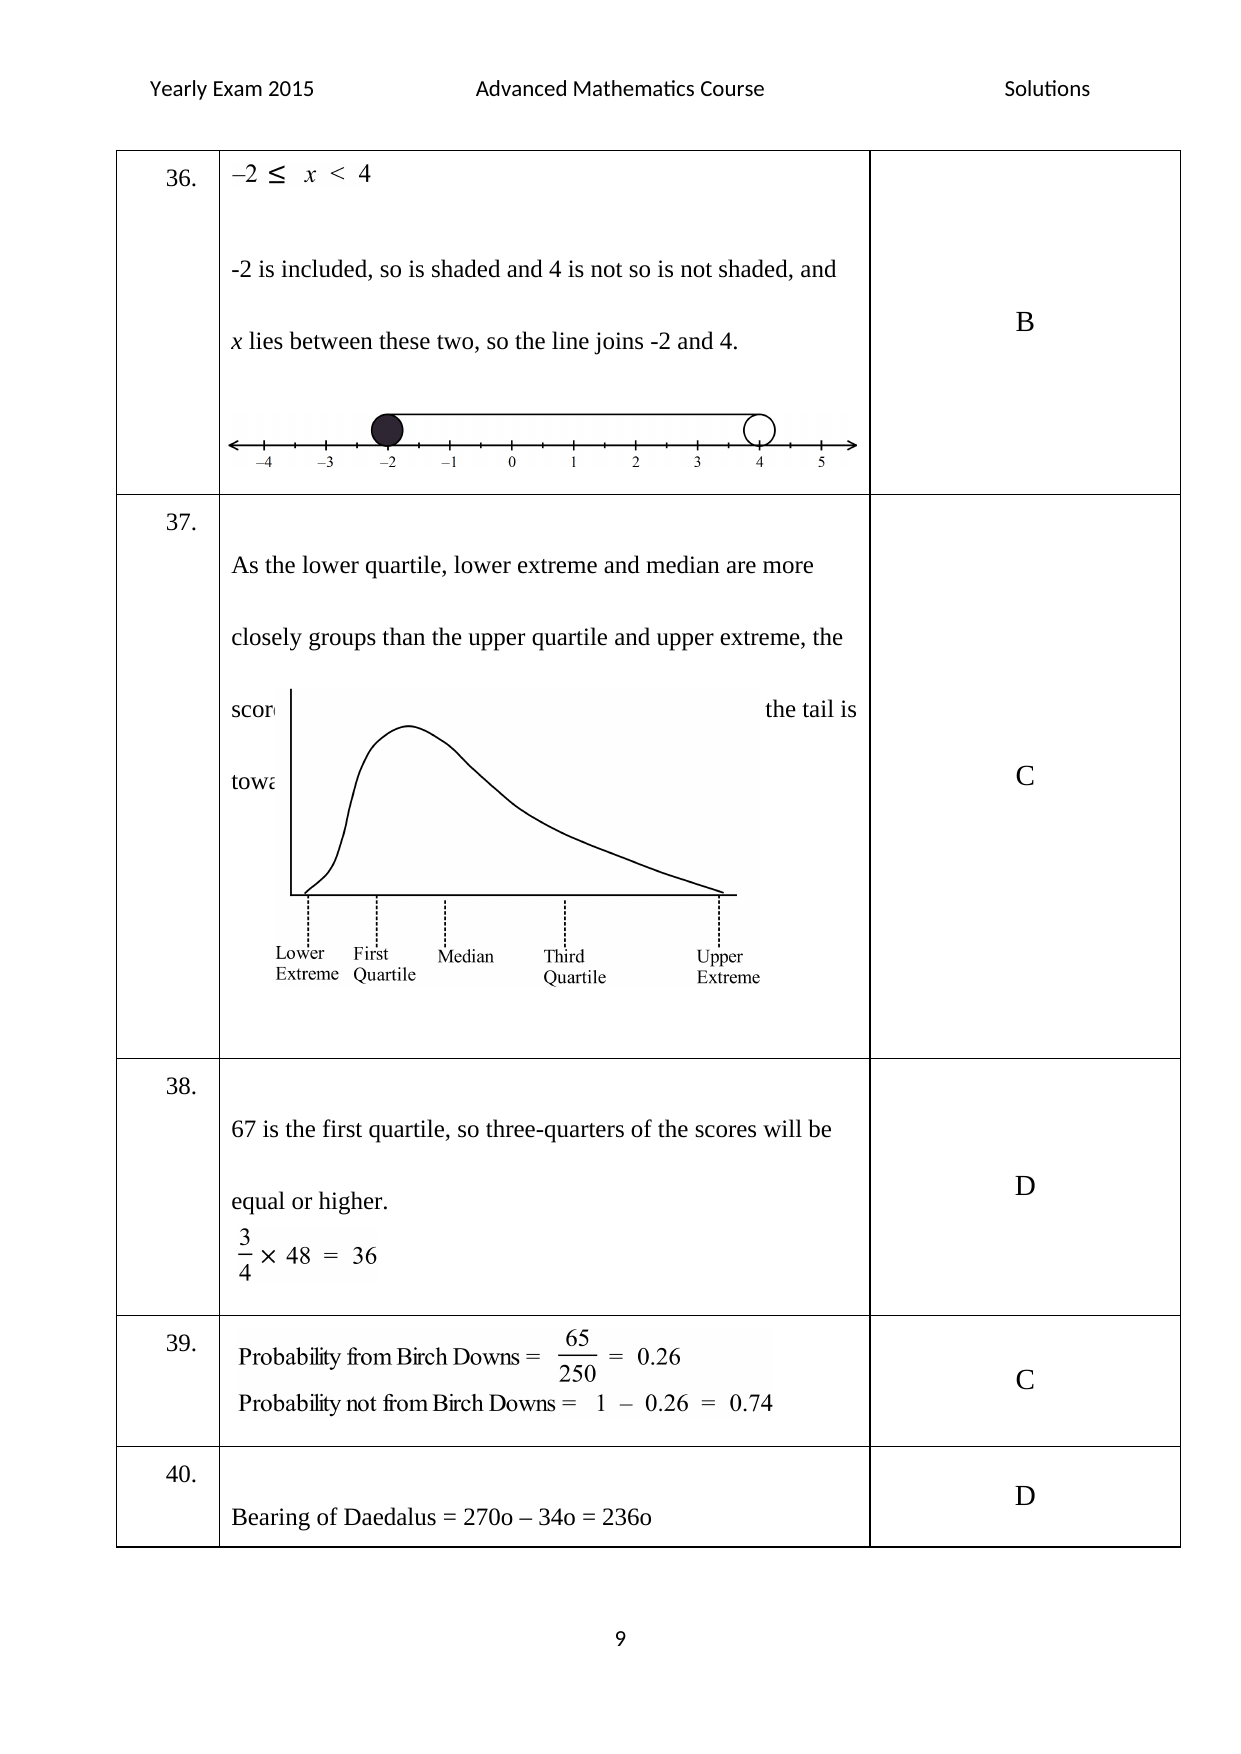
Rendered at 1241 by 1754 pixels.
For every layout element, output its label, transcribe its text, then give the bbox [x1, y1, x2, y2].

table_cell -2 is included, so is shaded and 4 is not so is not shaded, and x lies between these two, so the line joins -2 and 4. [220, 151, 869, 494]
table_cell C [871, 495, 1180, 1058]
table_cell 67 is the first quartile, so three-quarters of the scores will be equal or higher. [220, 1059, 869, 1315]
table_cell [117, 1059, 219, 1315]
table_cell D [871, 1059, 1180, 1315]
picture [227, 412, 858, 468]
picture [237, 1227, 378, 1282]
table_cell [117, 151, 219, 494]
picture [274, 687, 761, 988]
table_cell [220, 1316, 869, 1446]
picture [237, 1328, 774, 1418]
table_cell D [871, 1447, 1180, 1546]
table_cell As the lower quartile, lower extreme and median are more closely groups than the upper quartile and upper extreme, the scores are more bunched toward the lower values, so the tail is toward the top, so it is positively skewed. [220, 495, 869, 1058]
table_cell [117, 1316, 219, 1446]
table_cell B [871, 151, 1180, 494]
table_cell [117, 495, 219, 1058]
picture [231, 163, 372, 186]
table_cell Bearing of Daedalus = 270o – 34o = 236o [220, 1447, 869, 1546]
table_cell [117, 1447, 219, 1546]
table_cell C [871, 1316, 1180, 1446]
